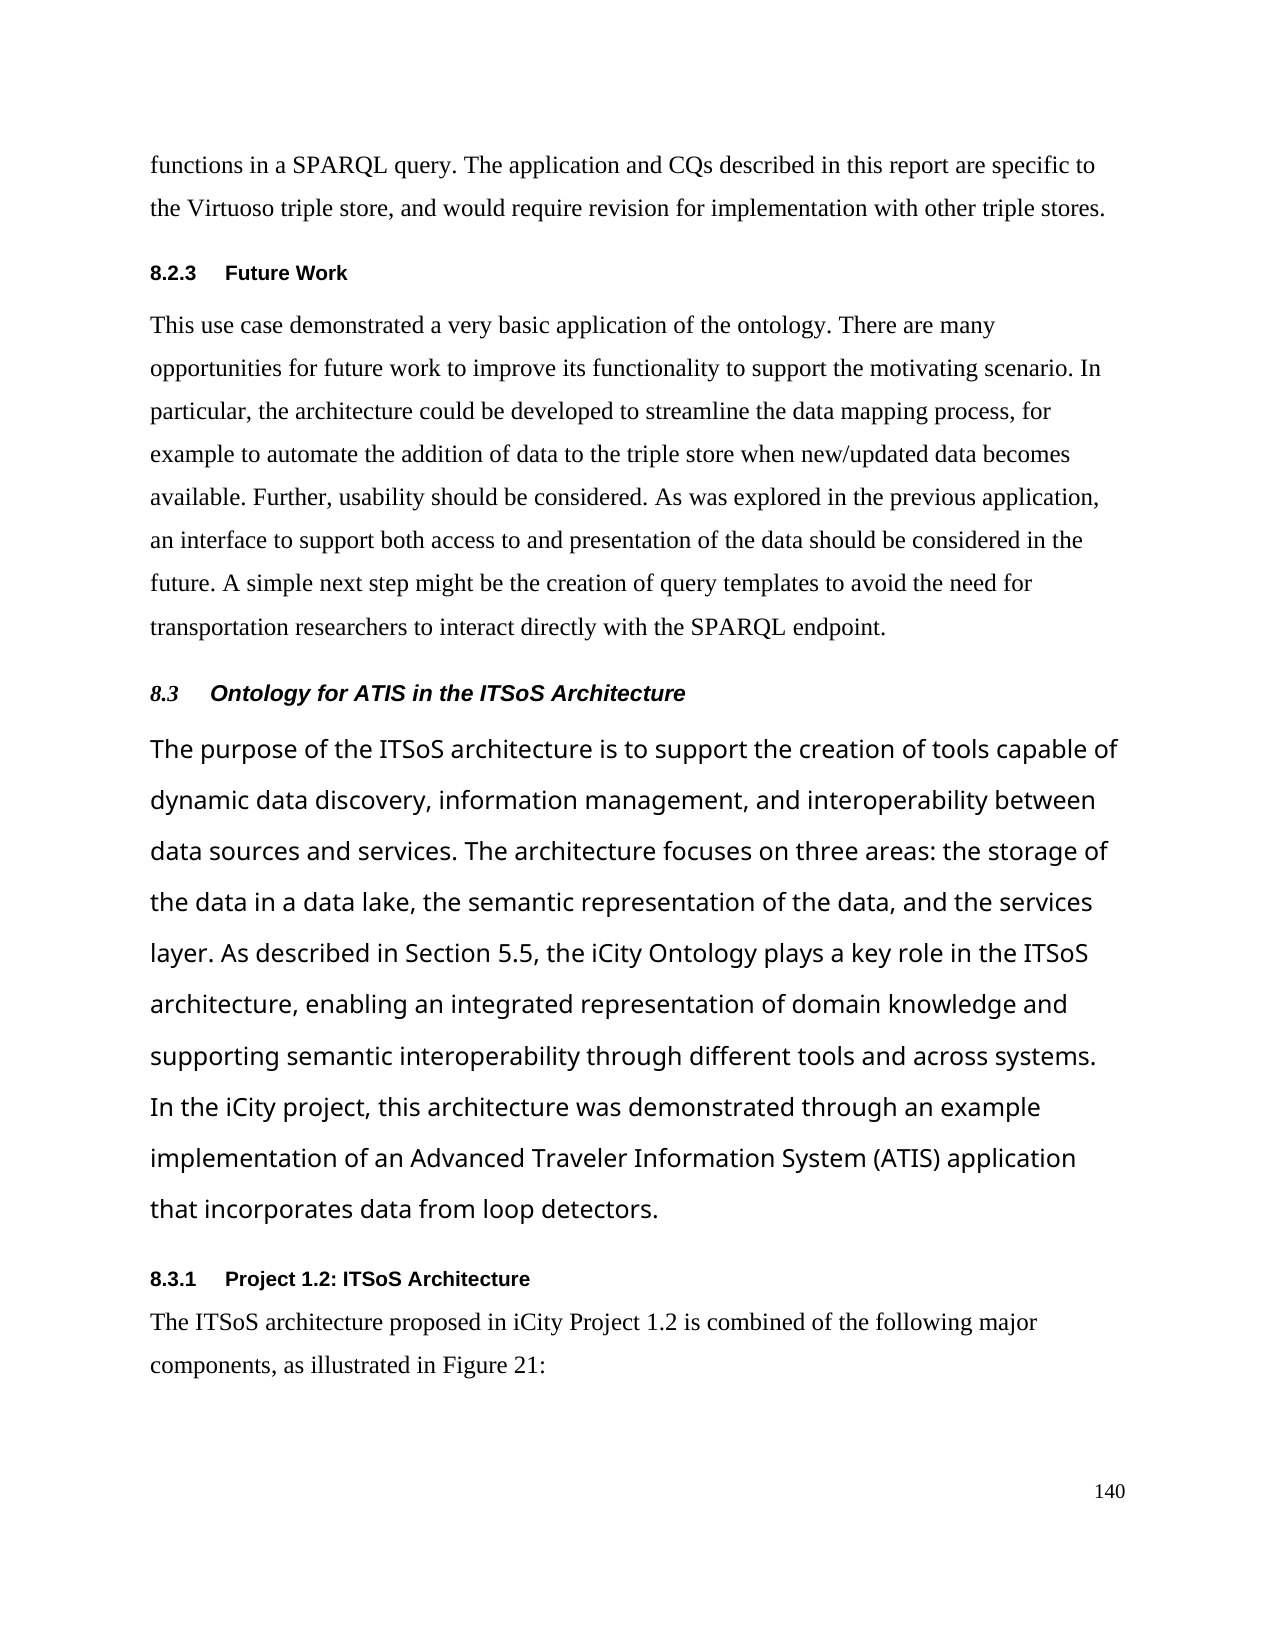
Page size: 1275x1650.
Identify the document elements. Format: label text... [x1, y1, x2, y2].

subtitle Project 1.2: ITSoS Architecture [150, 1267, 1125, 1291]
text The ITSoS architecture proposed in iCity Project 1.2 is combined of the following major components, as illustrated in Figure 19: [150, 1307, 1125, 1379]
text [150, 150, 1125, 222]
text The purpose of the ITSoS architecture is to support the creation of tools capable of dynamic data discovery, information management, and interoperability between data sources and services. The architecture focuses on three areas: the storage of the data in a data lake, the semantic representation of the data, and the services layer. As described in Section 5.5, the iCity Ontology plays a key role in the ITSoS architecture, enabling an integrated representation of domain knowledge and supporting semantic interoperability through different tools and across systems. In the iCity project, this architecture was demonstrated through an example implementation of an Advanced Traveler Information System (ATIS) application that incorporates data from loop detectors. [150, 732, 1125, 1225]
text This use case demonstrated a very basic application of the ontology. There are many opportunities for future work to improve its functionality to support the motivating scenario. In particular, the architecture could be developed to streamline the data mapping process, for example to automate the addition of data to the triple store when new/updated data becomes available. Further, usability should be considered. As was explored in the previous application, an interface to support both access to and presentation of the data should be considered in the future. A simple next step might be the creation of query templates to avoid the need for transportation researchers to interact directly with the SPARQL endpoint. [150, 310, 1125, 640]
subtitle Ontology for ATIS in the ITSoS Architecture [150, 680, 1125, 706]
subtitle Future Work [150, 261, 1125, 285]
